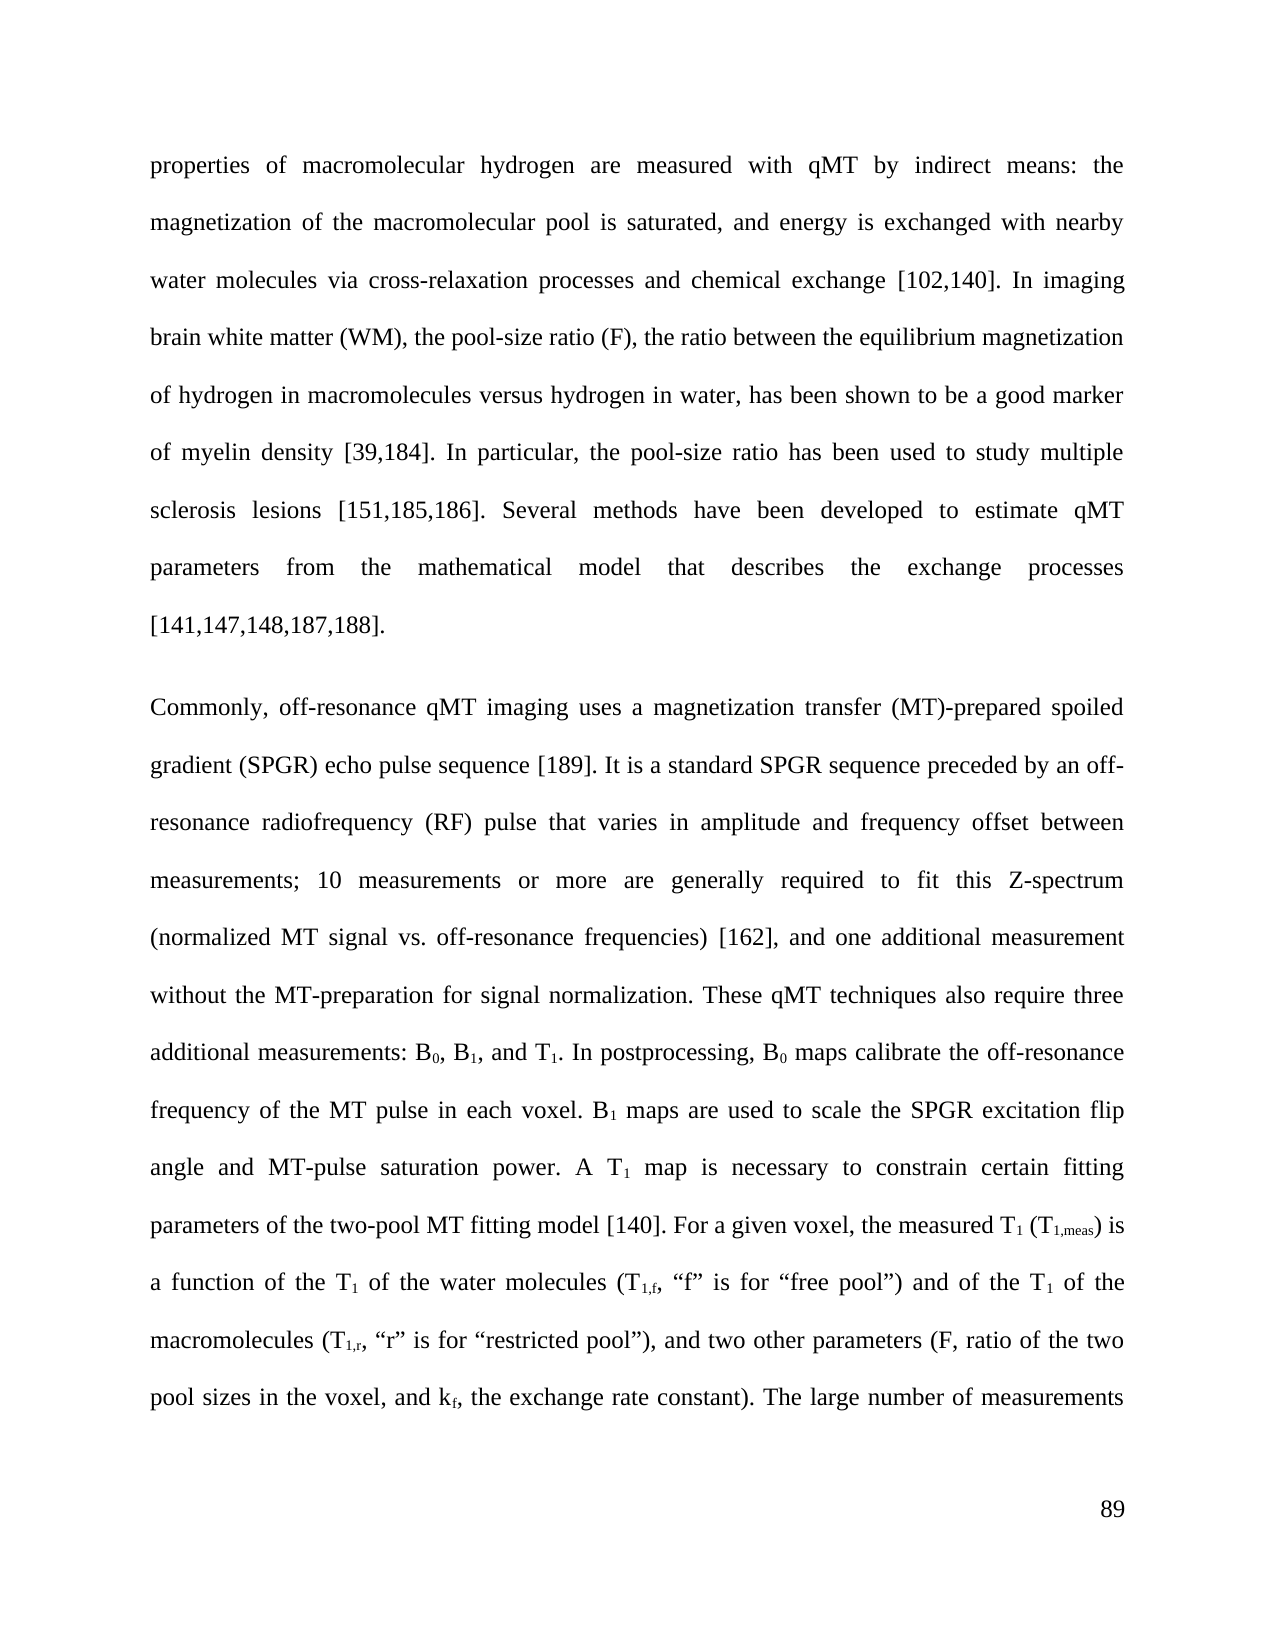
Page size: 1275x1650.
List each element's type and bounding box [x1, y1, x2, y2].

text [150, 692, 1125, 1411]
text [150, 150, 1125, 639]
